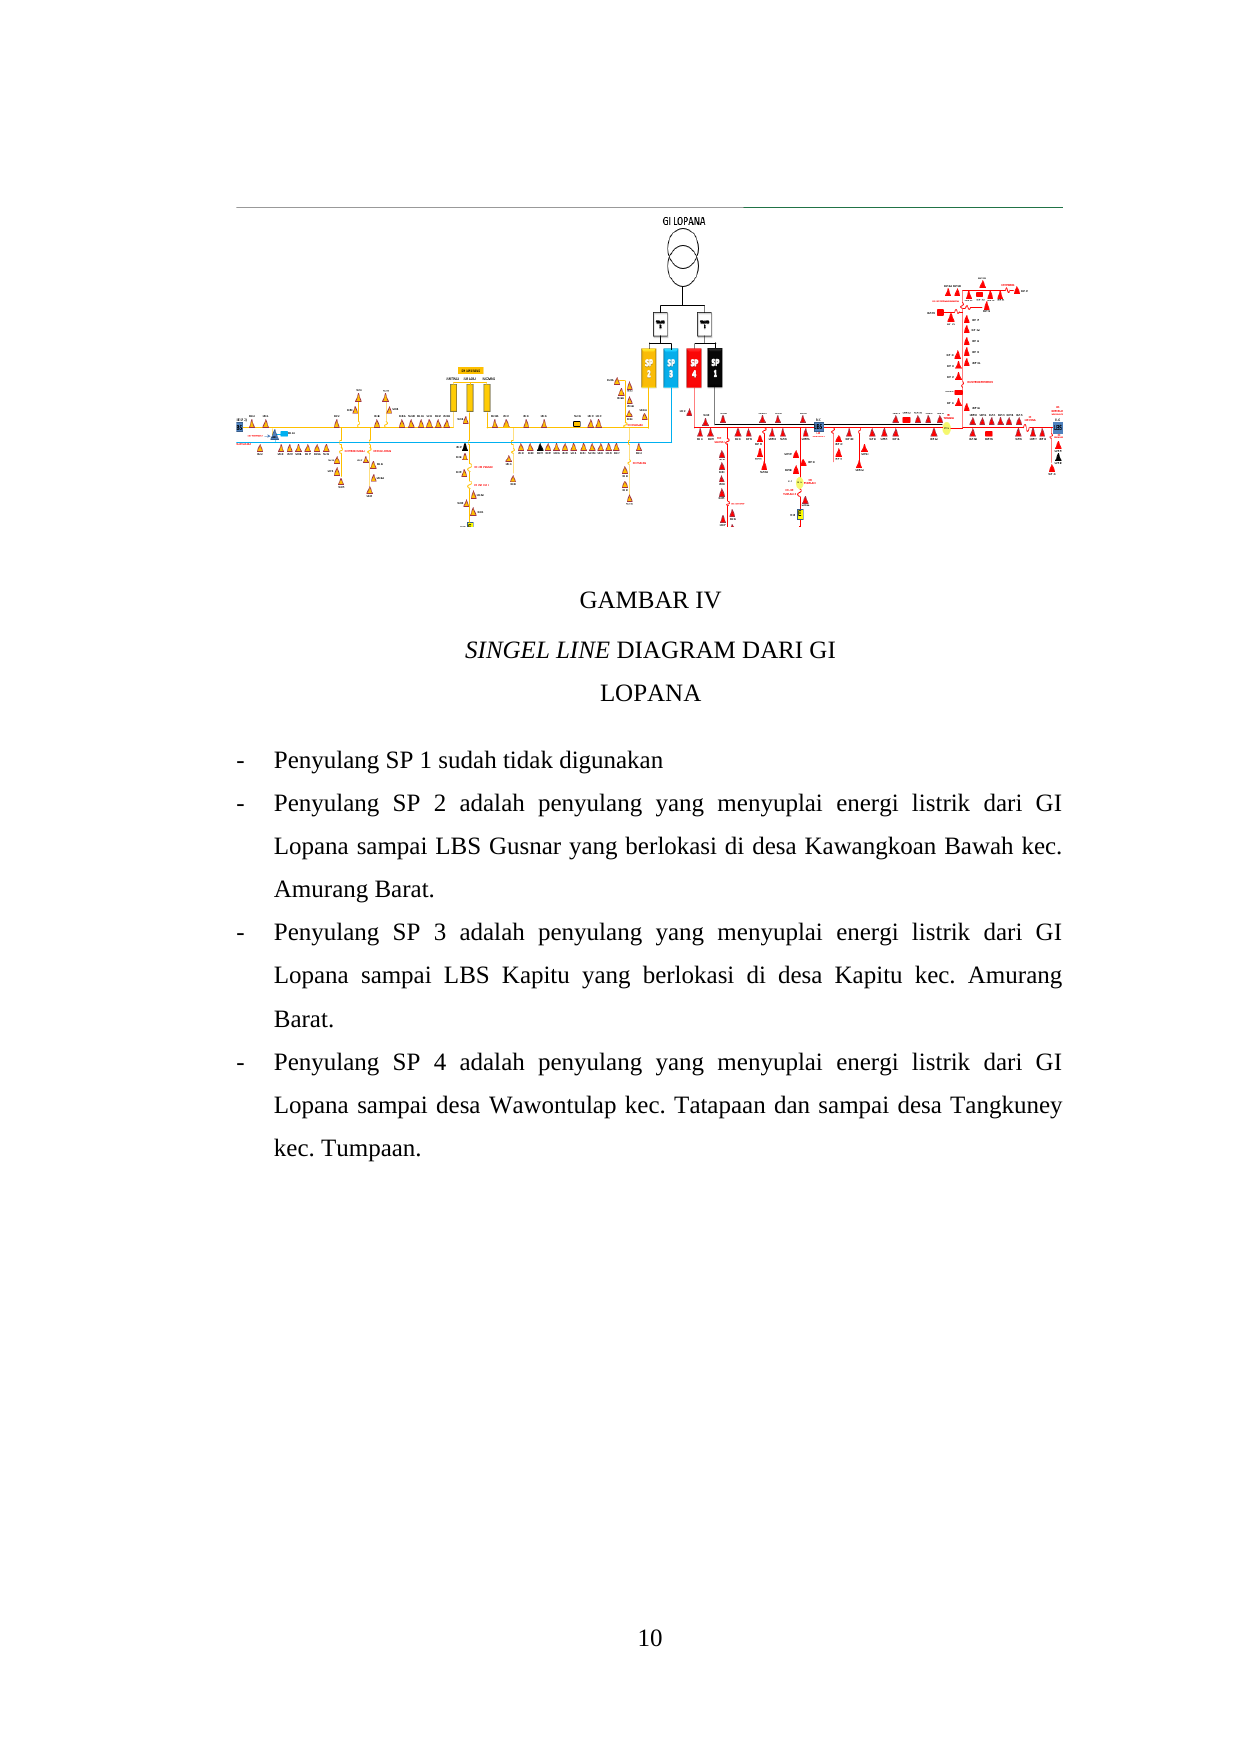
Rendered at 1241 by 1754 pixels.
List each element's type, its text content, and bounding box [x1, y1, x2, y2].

picture [236, 207, 1063, 527]
list Penyulang SP 3 adalah penyulang yang menyuplai energi listrik dari GI Lopana sampai LBS Kapitu yang berlokasi di desa Kapitu kec. Amurang Barat. [236, 917, 1063, 1032]
list Penyulang SP 1 sudah tidak digunakan [236, 745, 1063, 774]
list Penyulang SP 2 adalah penyulang yang menyuplai energi listrik dari GI Lopana sampai LBS Gusnar yang berlokasi di desa Kawangkoan Bawah kec. Amurang Barat. [236, 788, 1063, 903]
list Penyulang SP 4 adalah penyulang yang menyuplai energi listrik dari GI Lopana sampai desa Wawontulap kec. Tatapaan dan sampai desa Tangkuney kec. Tumpaan. [236, 1047, 1063, 1162]
